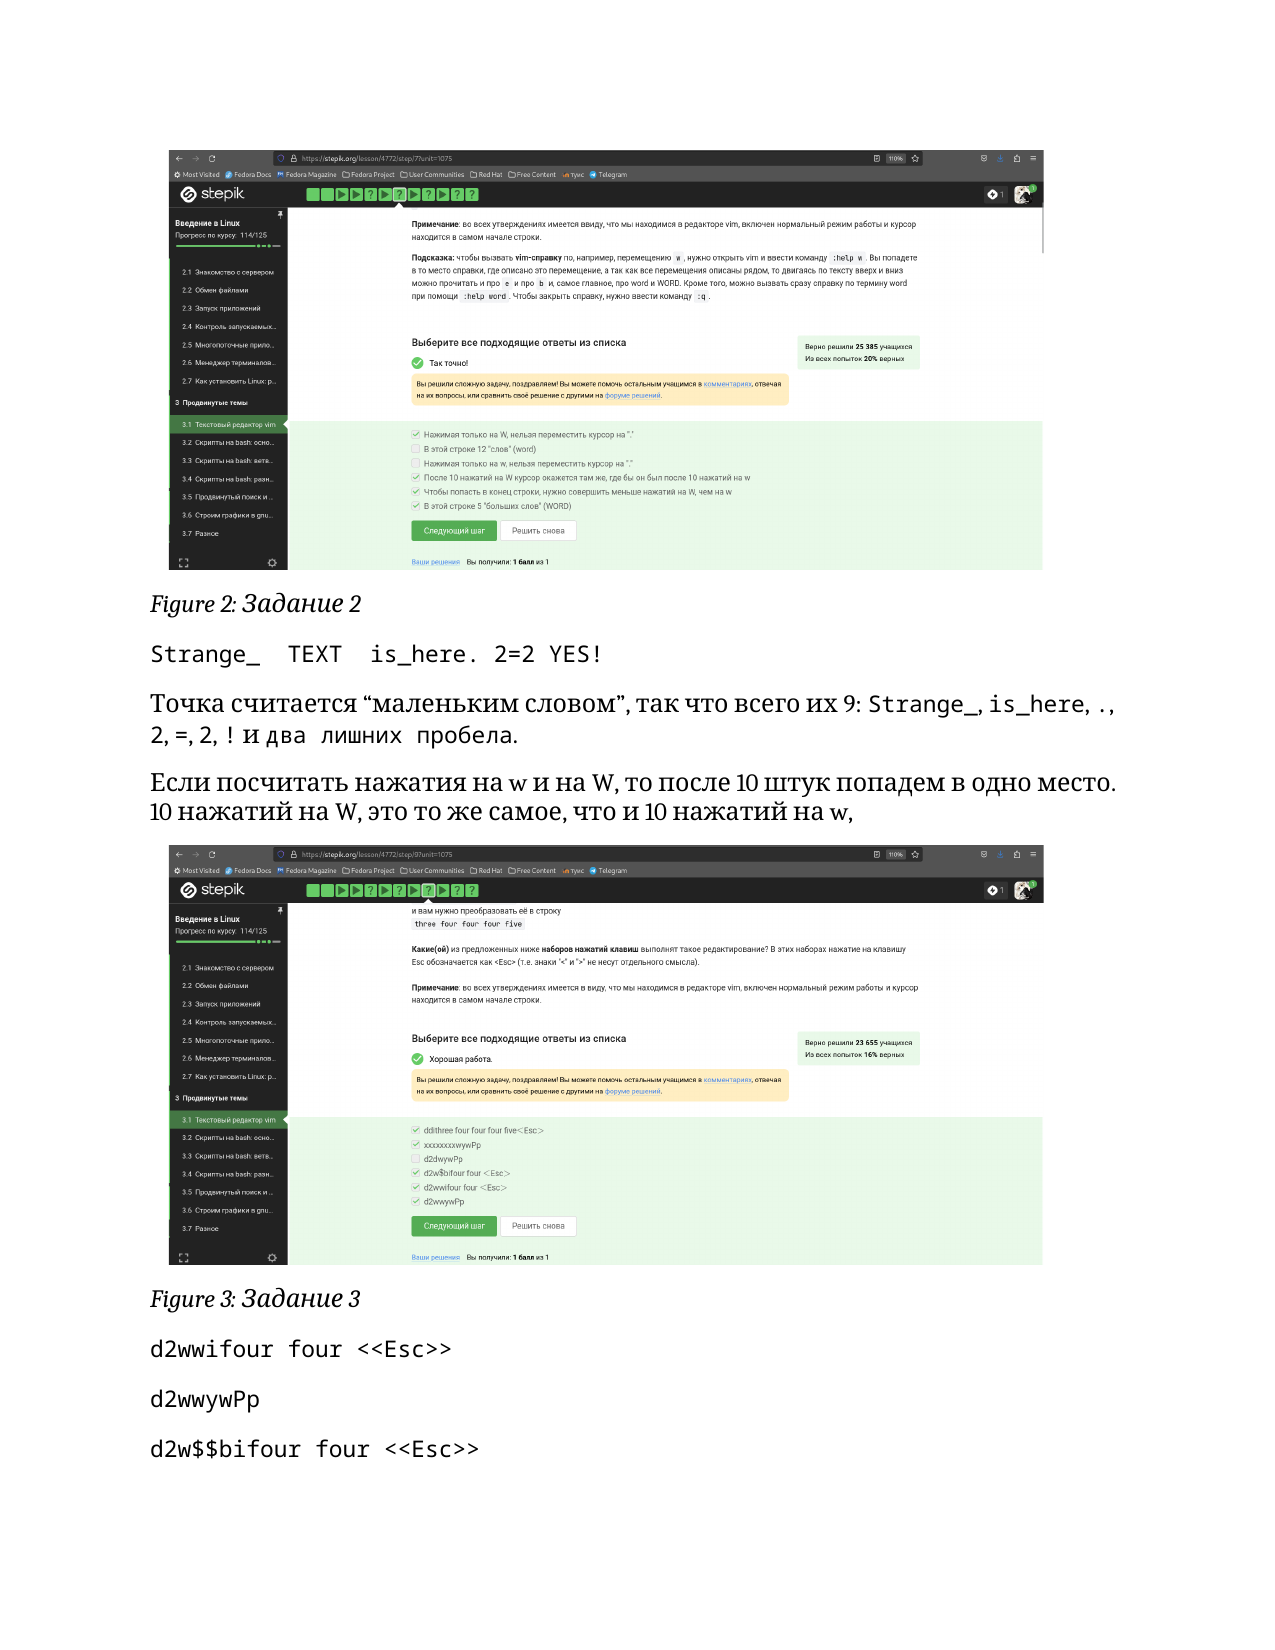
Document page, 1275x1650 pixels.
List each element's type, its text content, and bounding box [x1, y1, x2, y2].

text d2wwifour four <<Esc>> [150, 1333, 1125, 1364]
text Figure 2: Задание 2 [150, 590, 1125, 619]
picture [168, 150, 1044, 570]
picture [168, 845, 1044, 1265]
text Если посчитать нажатия на w и на W, то после 10 штук попадем в одно место. 10 нажатий на W, это то же самое, что и 10 нажатий на w, [150, 769, 1125, 826]
text d2w$$bifour four <<Esc>> [150, 1433, 1125, 1464]
text Strange_ TEXT is_here. 2=2 YES! [150, 638, 1125, 669]
text Figure 3: Задание 3 [150, 1285, 1125, 1314]
text d2wwywPp [150, 1383, 1125, 1414]
text Точка считается “маленьким словом”, так что всего их 9: Strange_, is_here, ., 2, =, 2, ! и два лишних пробела. [150, 688, 1125, 750]
